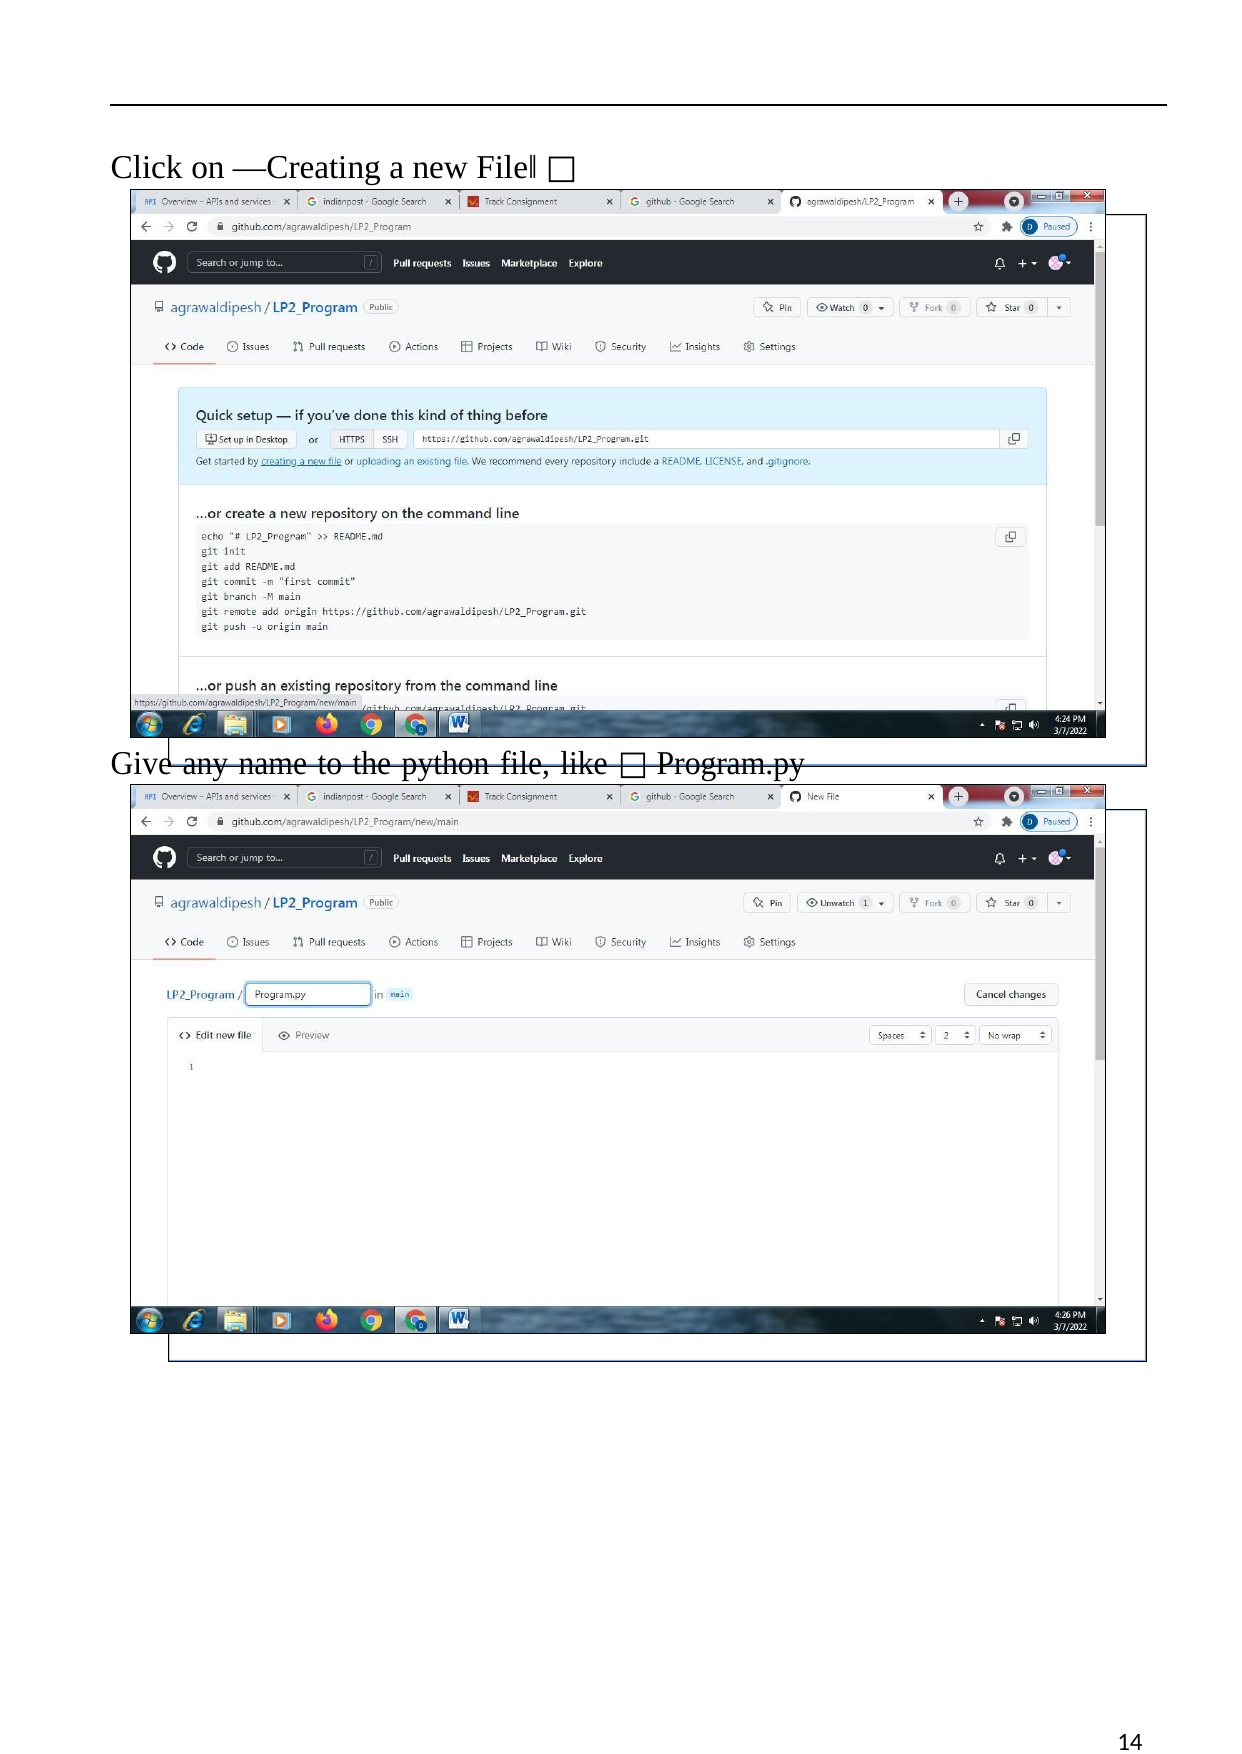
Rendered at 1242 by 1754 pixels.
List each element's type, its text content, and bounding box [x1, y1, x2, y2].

text Click on ―Creating a new Fileǁ □ [110, 143, 1181, 189]
picture [131, 785, 1105, 1333]
text Give any name to the python file, like □ Program.py [110, 739, 1181, 784]
picture [169, 215, 1146, 739]
picture [131, 190, 1105, 737]
picture [169, 810, 1146, 1361]
